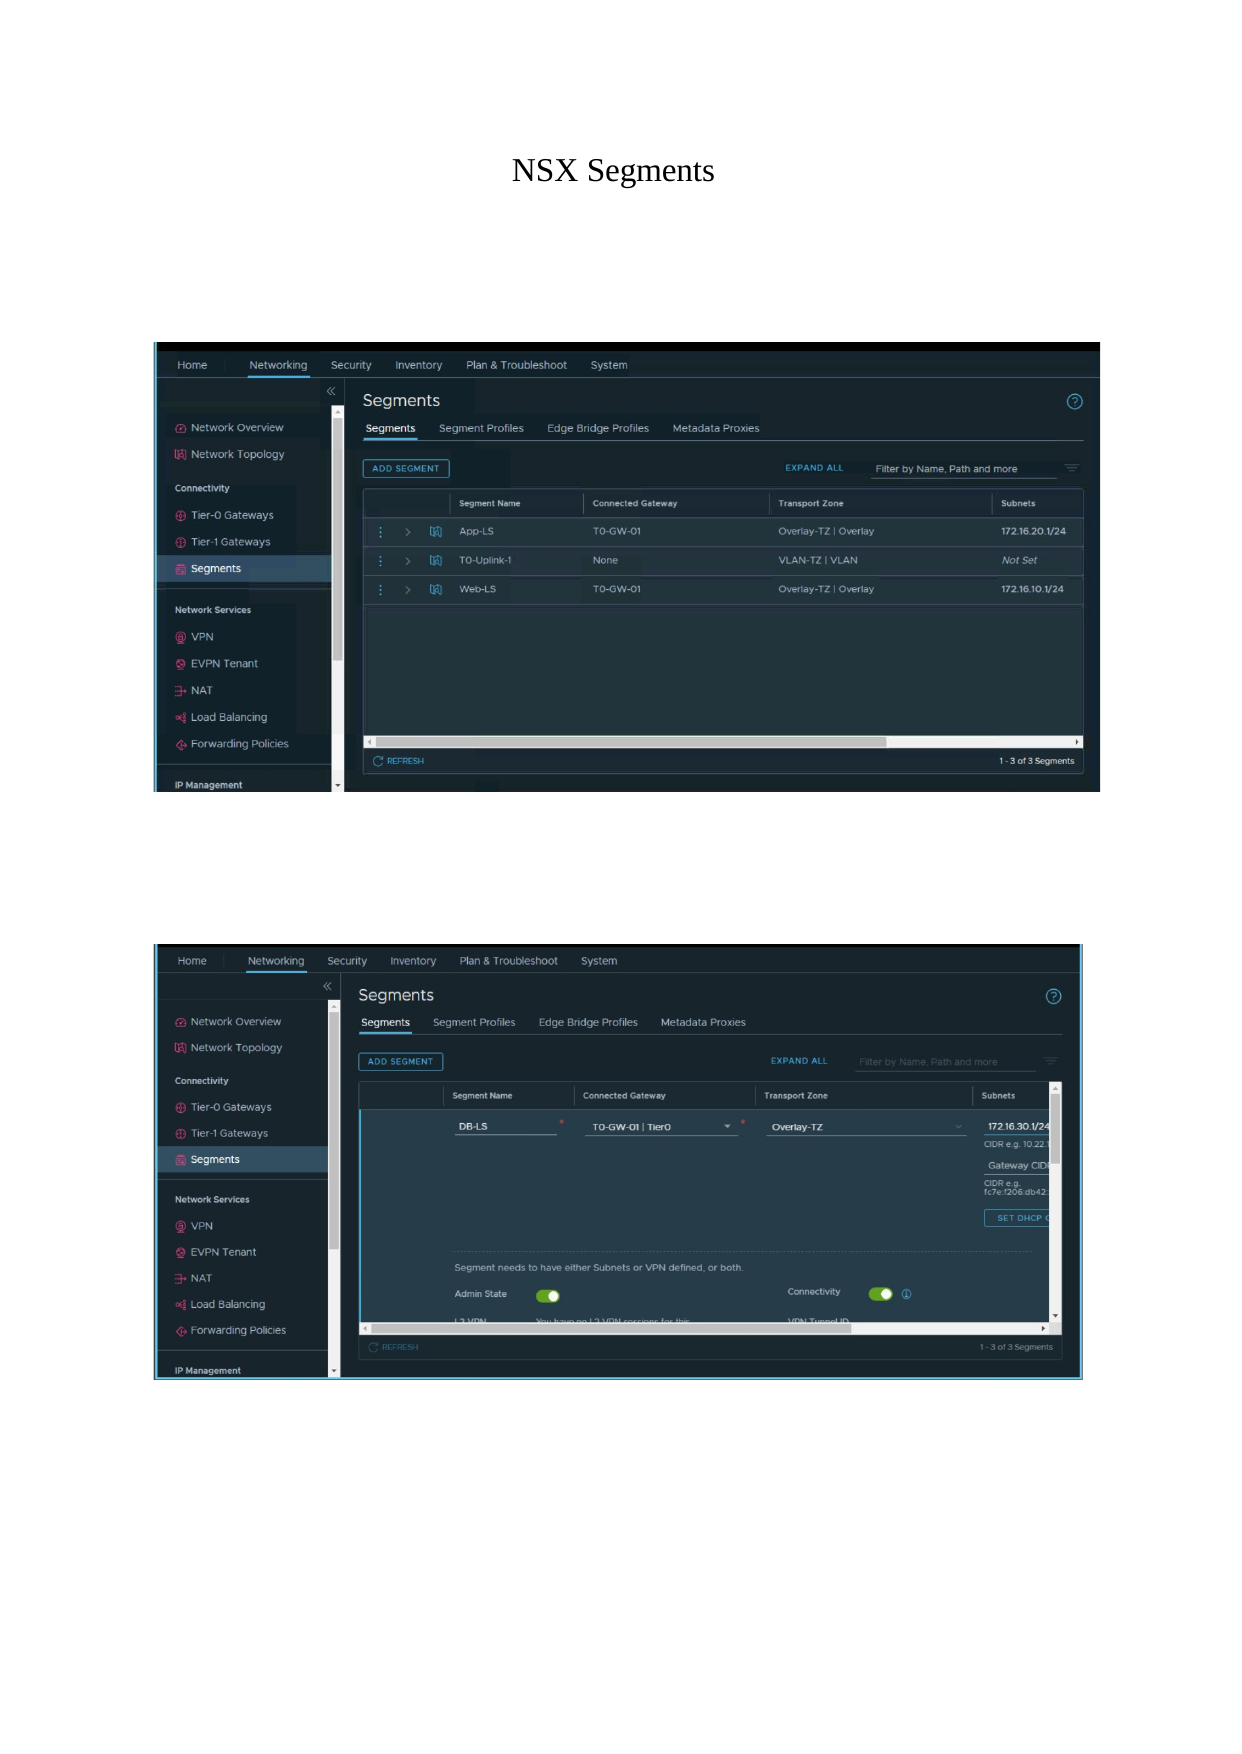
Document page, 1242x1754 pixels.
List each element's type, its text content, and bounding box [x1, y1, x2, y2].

picture [153, 944, 1083, 1380]
picture [153, 342, 1100, 792]
subtitle NSX Segments [512, 150, 1104, 188]
